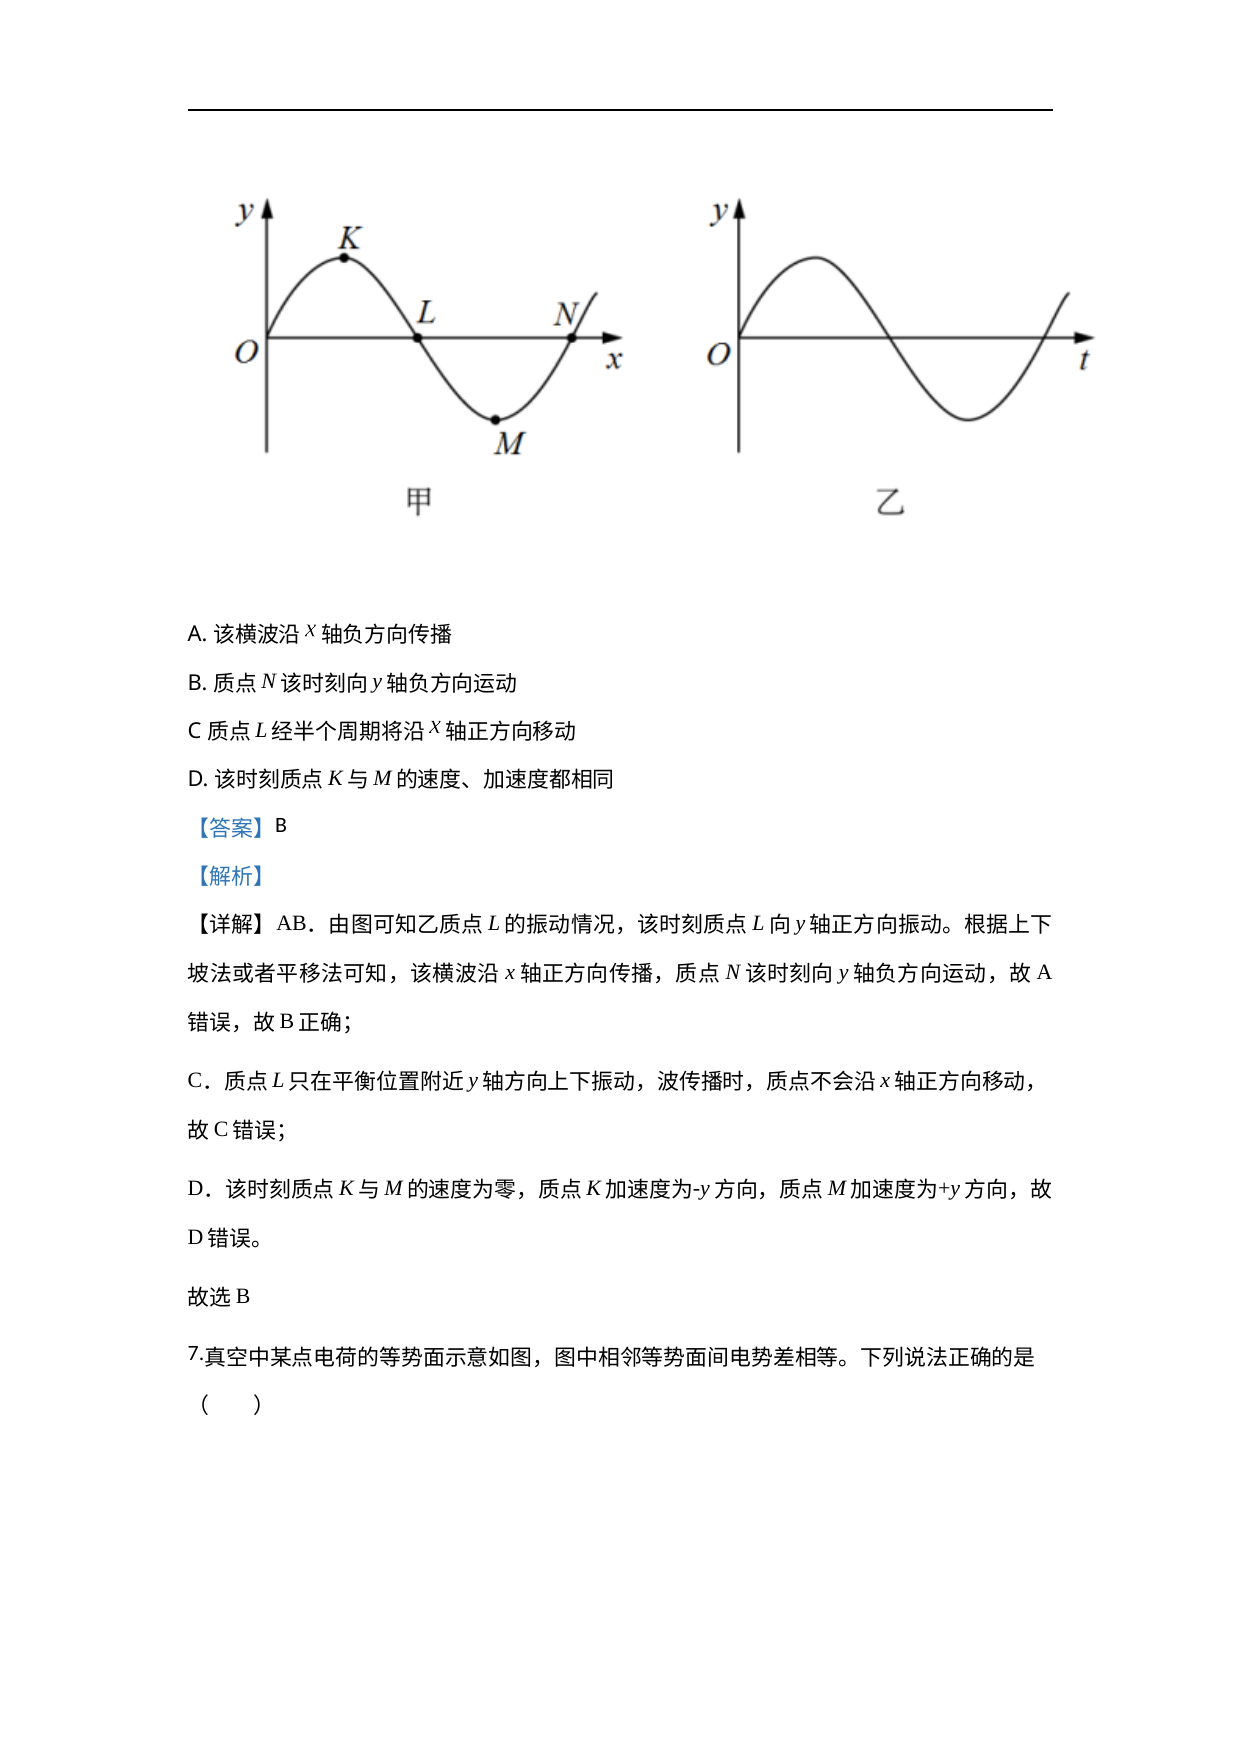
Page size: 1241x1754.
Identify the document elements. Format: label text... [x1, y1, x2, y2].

text 7.真空中某点电荷的等势面示意如图，图中相邻等势面间电势差相等。下列说法正确的是（ ） [187, 1339, 1053, 1420]
text A. 该横波沿轴负方向传播 [187, 617, 1053, 649]
text D．该时刻质点K与M的速度为零，质点K加速度为-y方向，质点M加速度为+y方向，故D错误。 [187, 1172, 1053, 1253]
text D. 该时刻质点K与M的速度、加速度都相同 [187, 762, 1053, 794]
text B. 质点N该时刻向y轴负方向运动 [187, 665, 1053, 698]
text 【答案】B [187, 810, 1053, 843]
text 【详解】AB．由图可知乙质点L的振动情况，该时刻质点L向y轴正方向振动。根据上下坡法或者平移法可知，该横波沿x轴正方向传播，质点N该时刻向y轴负方向运动，故A错误，故B正确； [187, 907, 1053, 1037]
text 【解析】 [187, 859, 1053, 891]
text C 质点L经半个周期将沿轴正方向移动 [187, 714, 1053, 746]
text C．质点L只在平衡位置附近y轴方向上下振动，波传播时，质点不会沿x轴正方向移动，故C错误； [187, 1064, 1053, 1145]
picture [187, 162, 1116, 525]
text 故选B [187, 1280, 1053, 1312]
